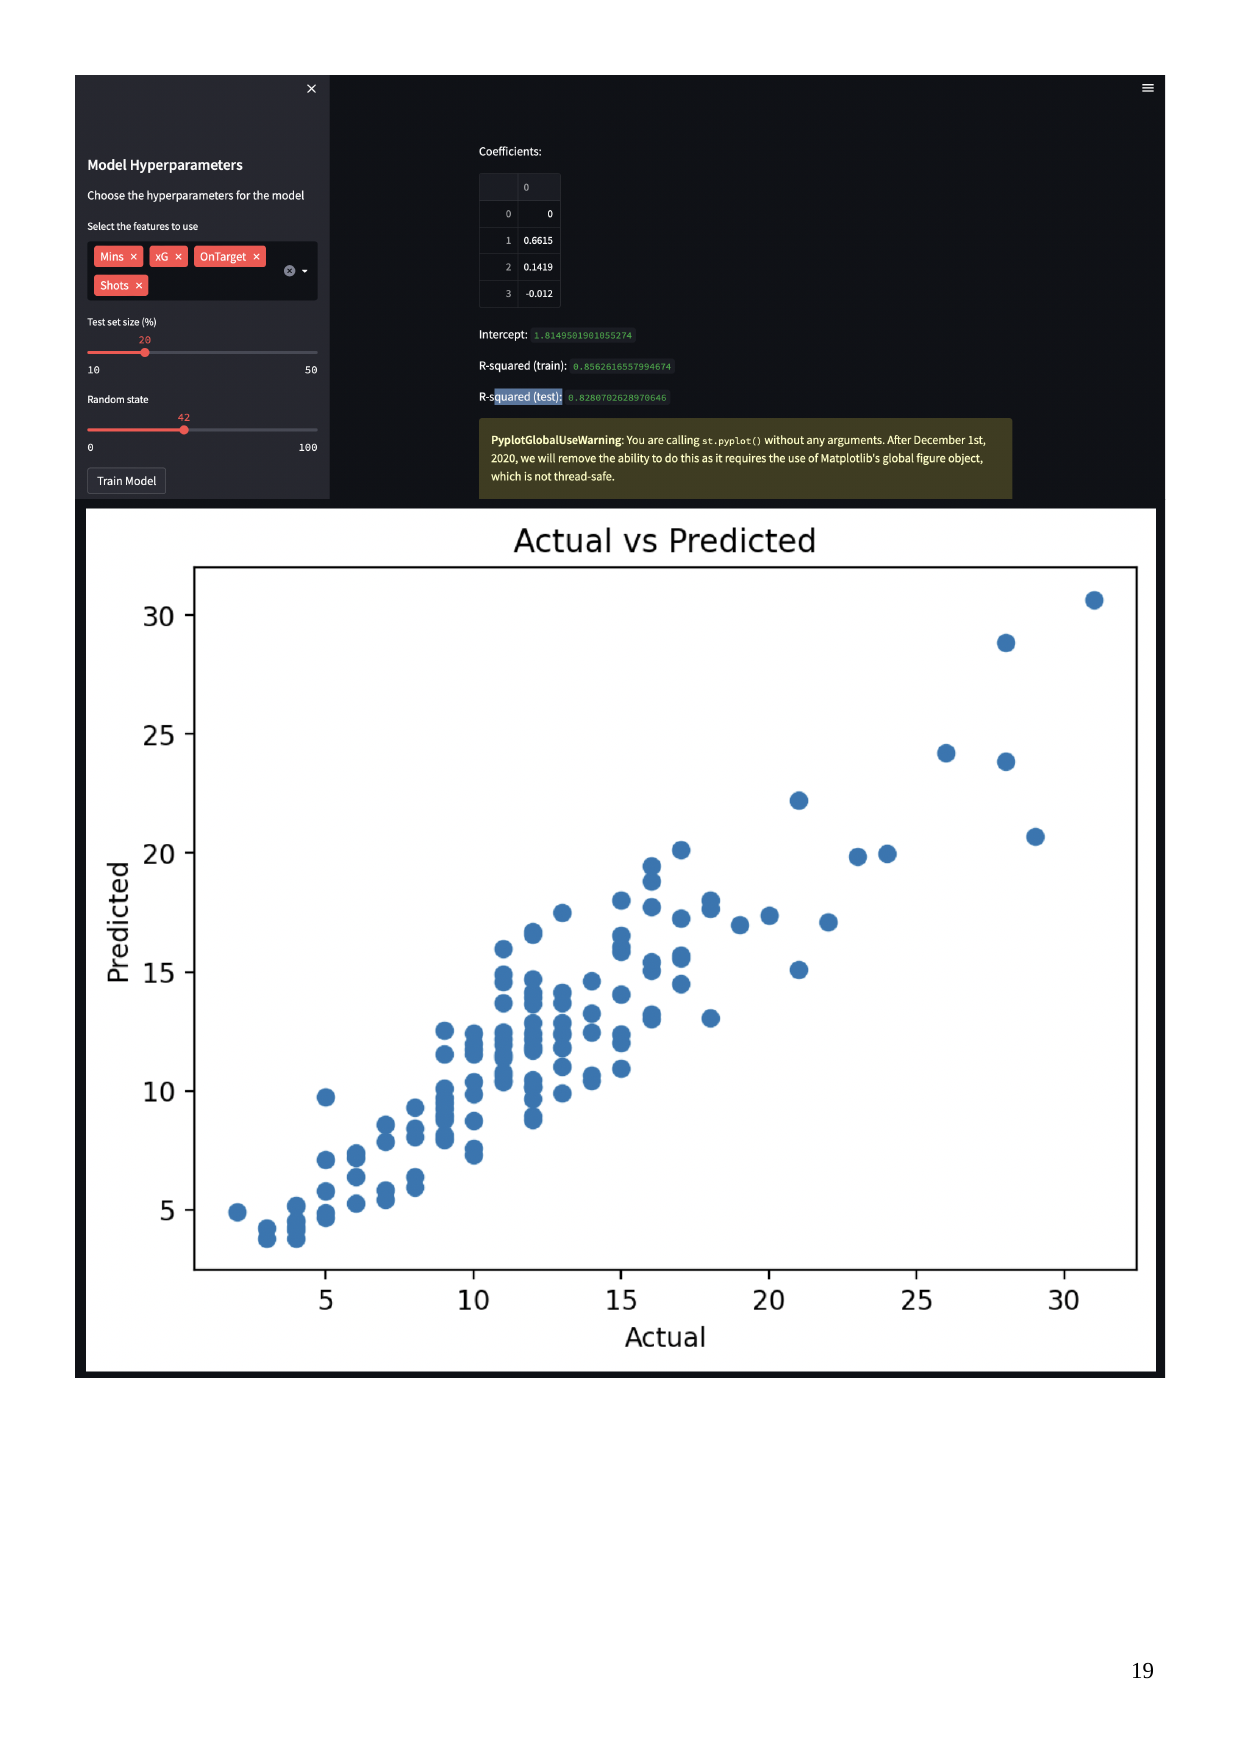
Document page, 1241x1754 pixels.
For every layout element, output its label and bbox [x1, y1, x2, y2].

picture [75, 75, 1166, 1378]
